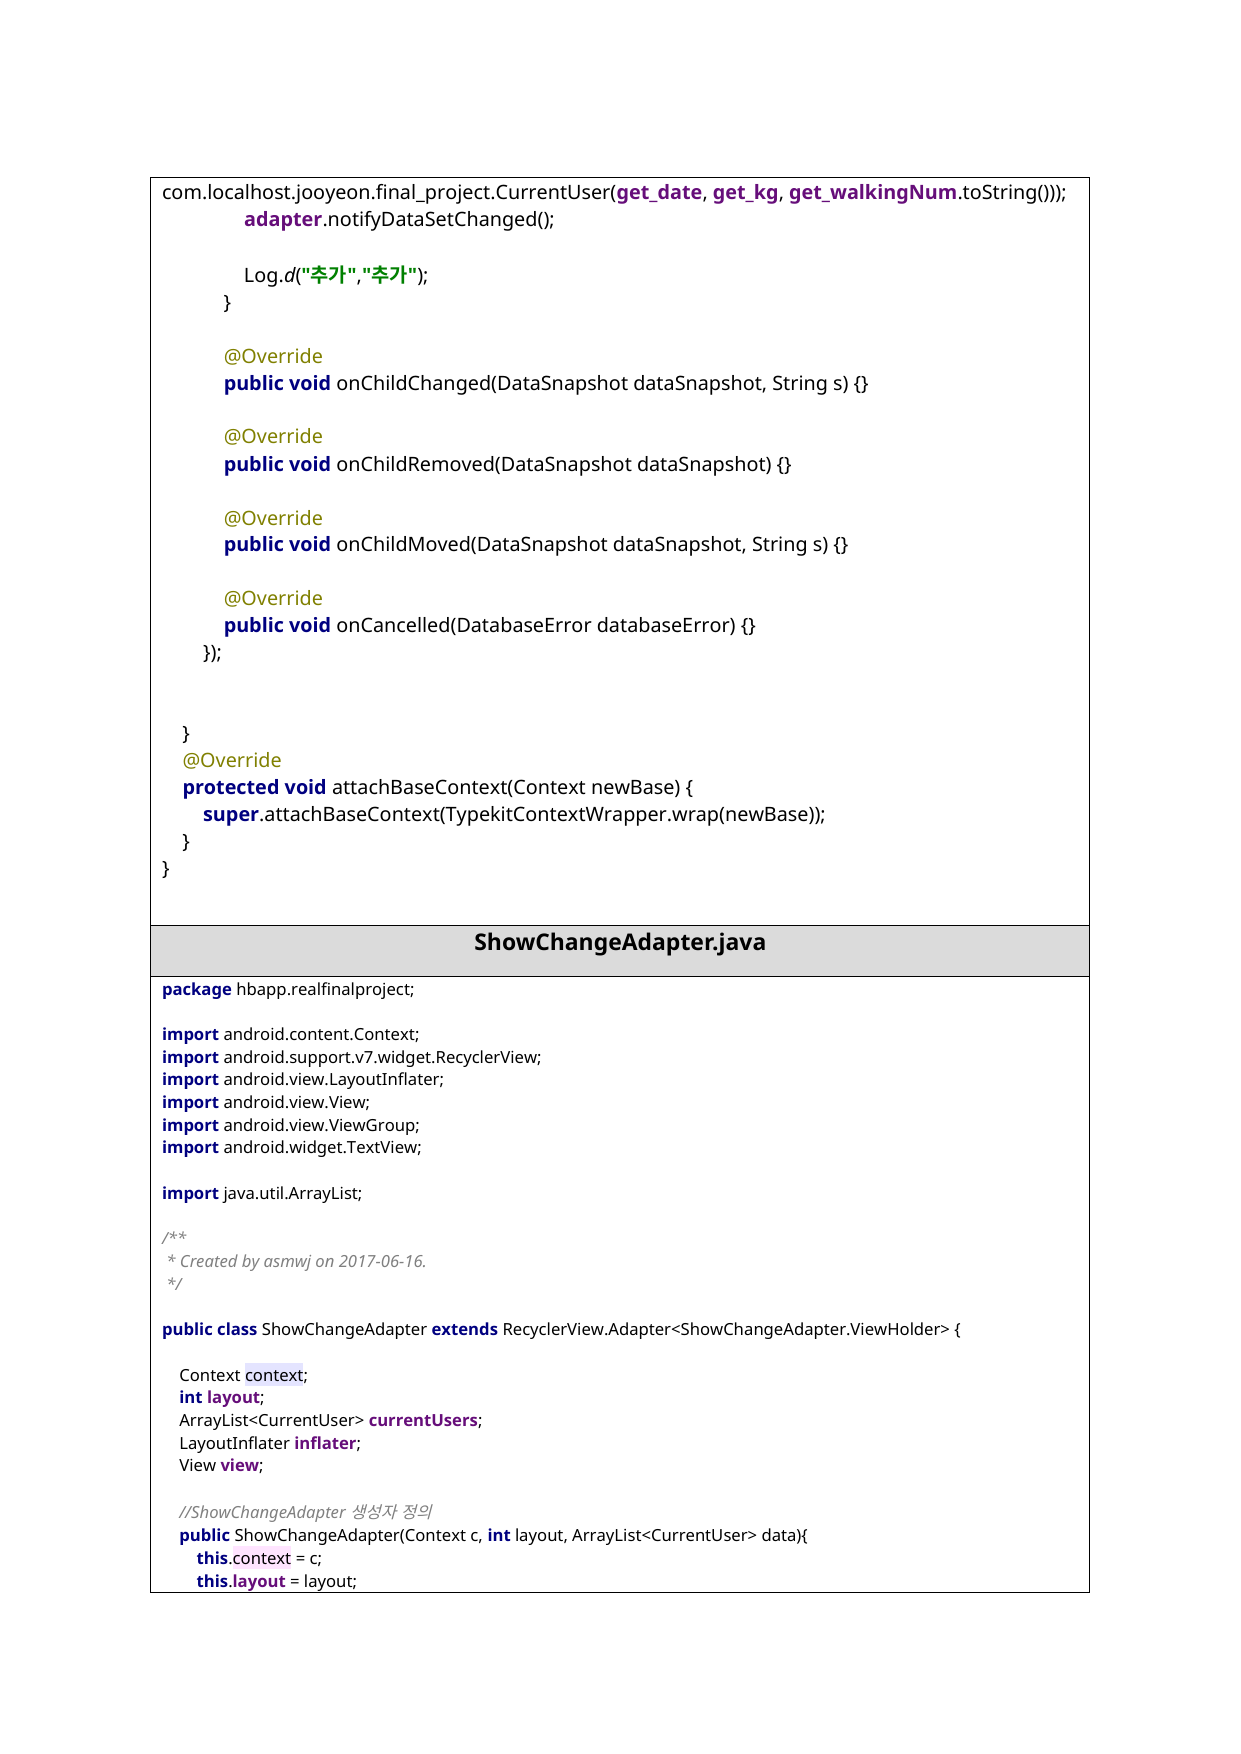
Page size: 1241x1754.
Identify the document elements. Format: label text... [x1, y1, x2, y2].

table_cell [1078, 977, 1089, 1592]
table_cell ShowChangeAdapter.java [151, 926, 1089, 976]
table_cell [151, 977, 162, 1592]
